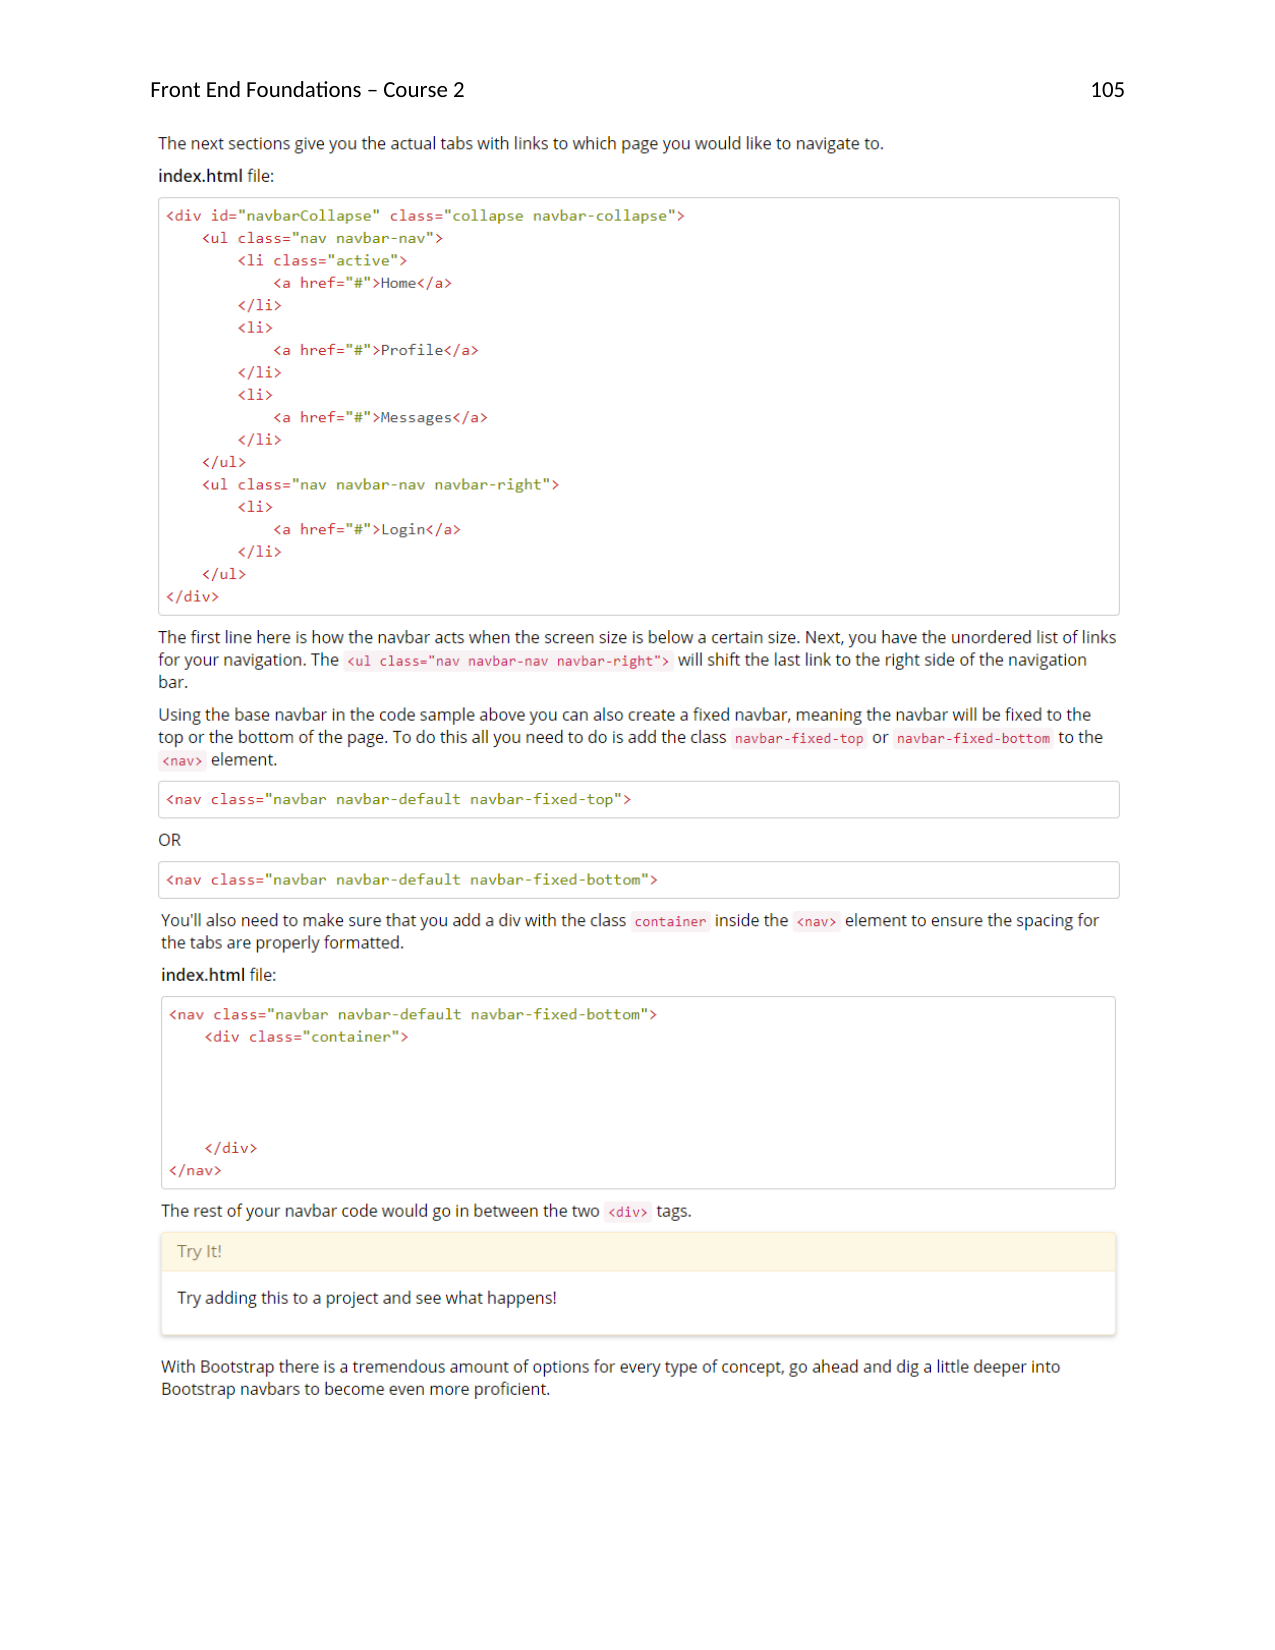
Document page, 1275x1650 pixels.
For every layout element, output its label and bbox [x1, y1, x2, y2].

picture [150, 907, 1125, 1405]
picture [150, 131, 1125, 906]
